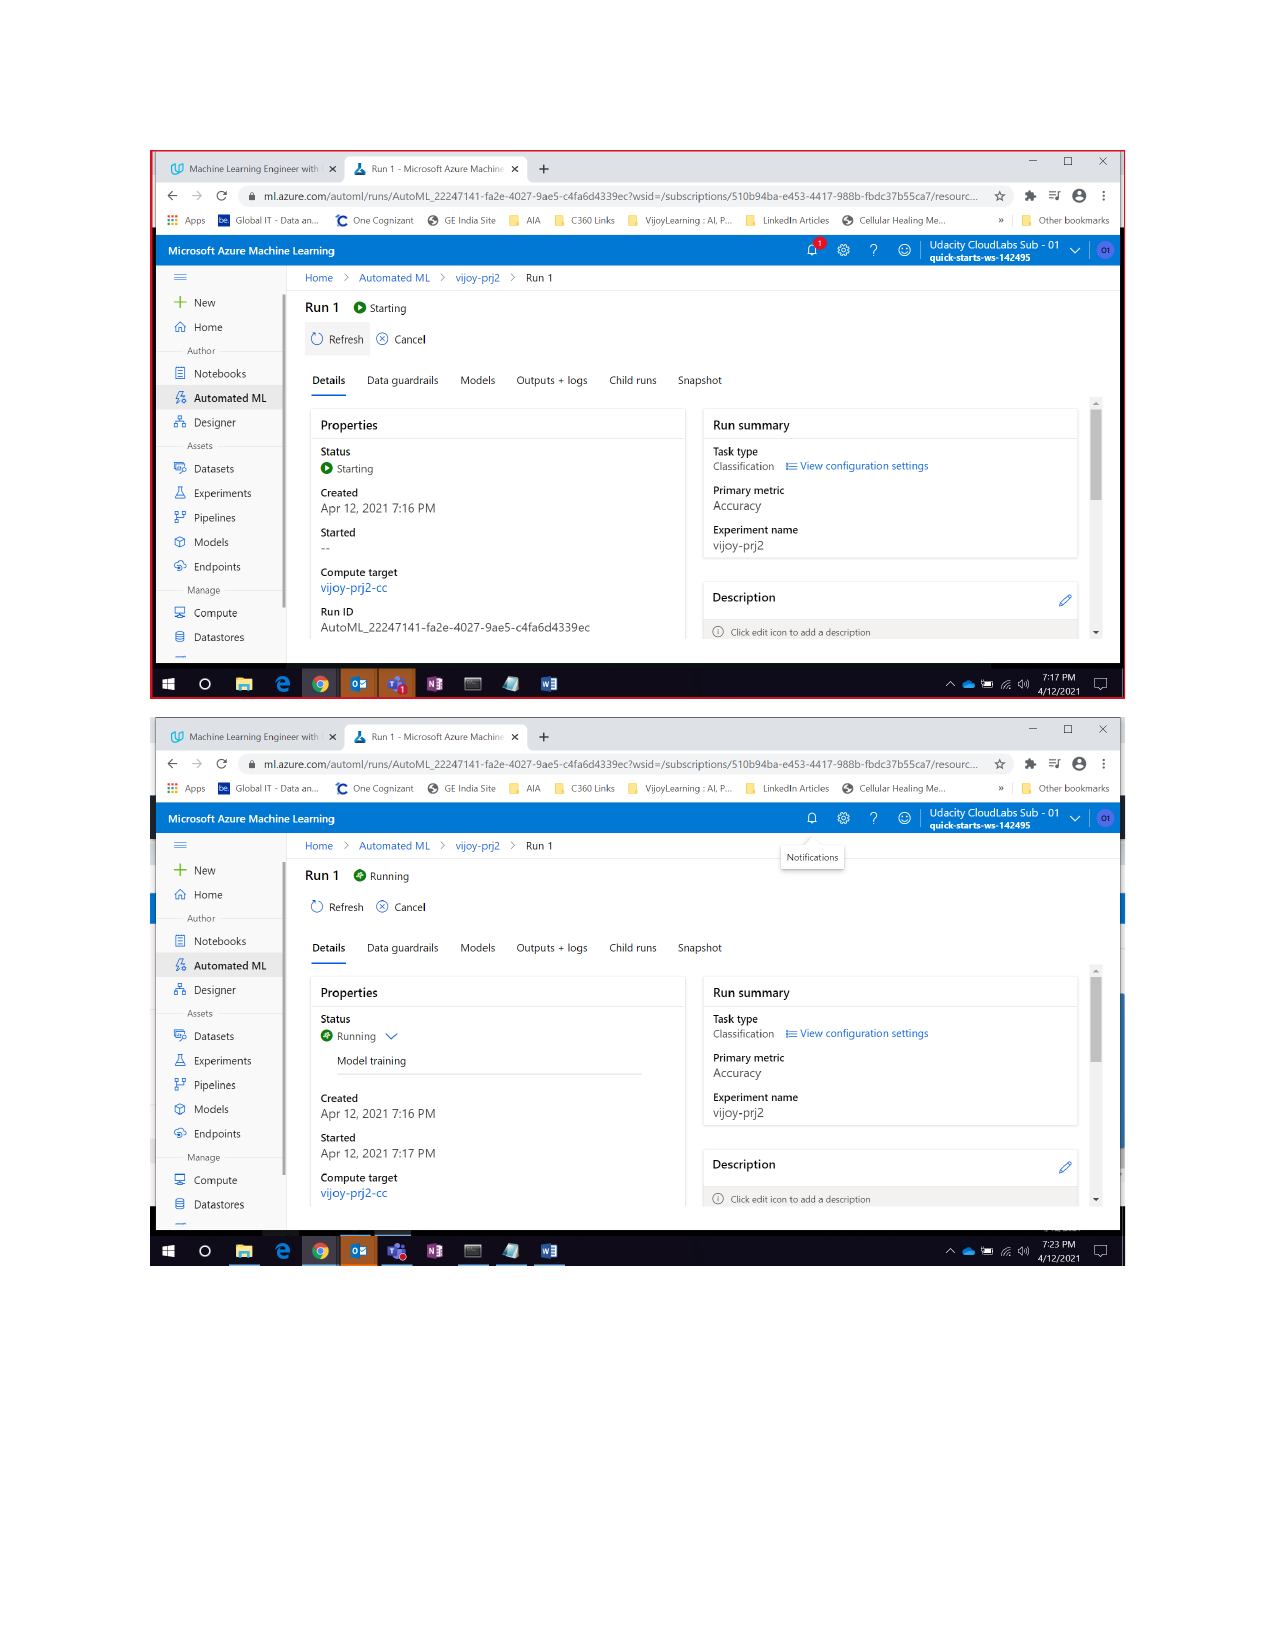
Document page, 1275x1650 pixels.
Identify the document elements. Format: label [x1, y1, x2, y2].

picture [150, 150, 1125, 699]
picture [150, 717, 1125, 1266]
